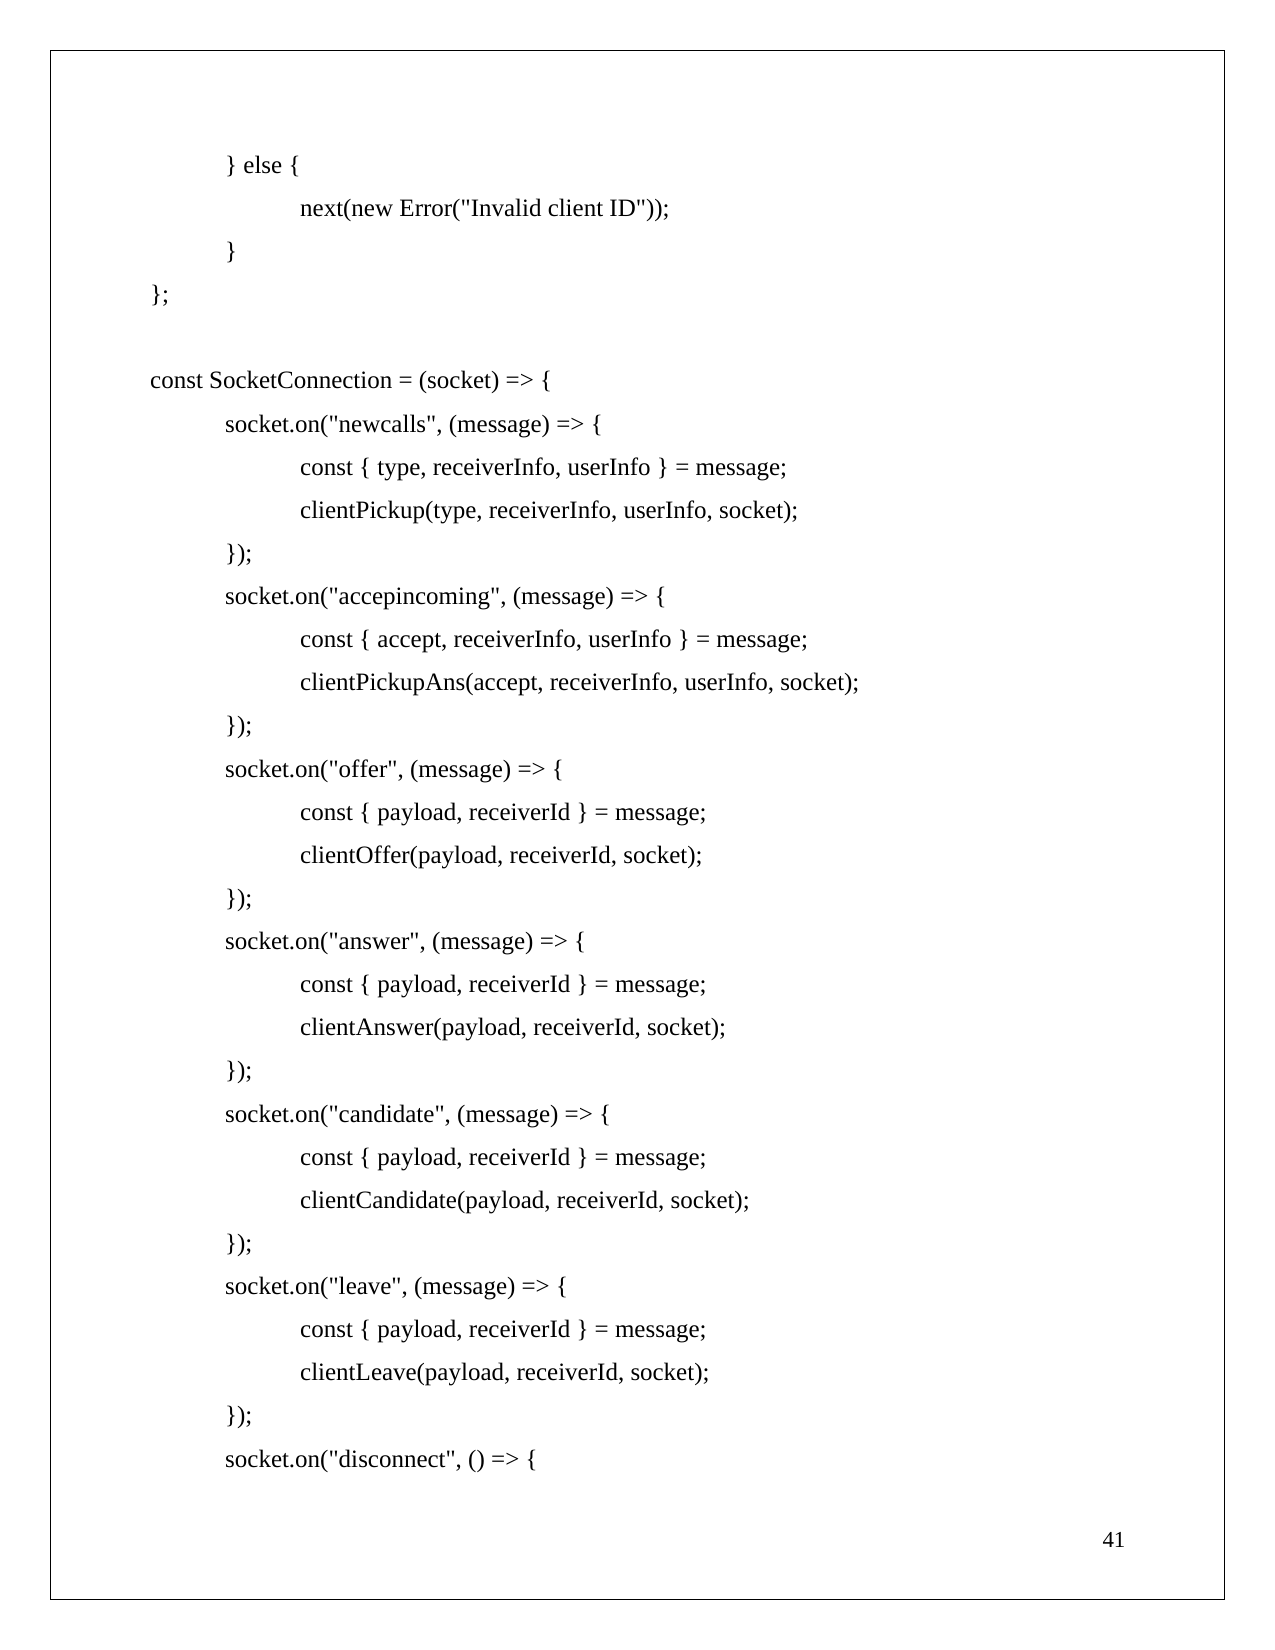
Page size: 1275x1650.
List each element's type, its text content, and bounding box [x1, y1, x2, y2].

text clientAnswer(payload, receiverId, socket); [150, 1012, 1125, 1041]
text const SocketConnection = (socket) => { [150, 366, 1125, 394]
text }); [150, 883, 1125, 912]
text socket.on("accepincoming", (message) => { [150, 581, 1125, 610]
text clientPickup(type, receiverInfo, userInfo, socket); [150, 495, 1125, 524]
text }); [150, 711, 1125, 739]
text const { payload, receiverId } = message; [150, 1314, 1125, 1343]
text socket.on("answer", (message) => { [150, 926, 1125, 955]
text } [150, 236, 1125, 265]
text const { payload, receiverId } = message; [150, 1142, 1125, 1171]
text next(new Error("Invalid client ID")); [150, 193, 1125, 222]
text socket.on("disconnect", () => { [150, 1444, 1125, 1472]
text const { payload, receiverId } = message; [150, 969, 1125, 998]
text clientCandidate(payload, receiverId, socket); [150, 1185, 1125, 1214]
text clientPickupAns(accept, receiverInfo, userInfo, socket); [150, 667, 1125, 696]
text }); [150, 1401, 1125, 1429]
text }); [150, 1056, 1125, 1084]
text const { type, receiverInfo, userInfo } = message; [150, 452, 1125, 481]
text } else { [150, 150, 1125, 179]
text clientOffer(payload, receiverId, socket); [150, 840, 1125, 869]
text socket.on("leave", (message) => { [150, 1271, 1125, 1300]
text socket.on("offer", (message) => { [150, 754, 1125, 782]
text const { payload, receiverId } = message; [150, 797, 1125, 826]
text }); [150, 1228, 1125, 1257]
text }); [150, 538, 1125, 567]
text socket.on("newcalls", (message) => { [150, 409, 1125, 437]
text socket.on("candidate", (message) => { [150, 1099, 1125, 1127]
text clientLeave(payload, receiverId, socket); [150, 1357, 1125, 1386]
text const { accept, receiverInfo, userInfo } = message; [150, 624, 1125, 653]
text }; [150, 279, 1125, 308]
